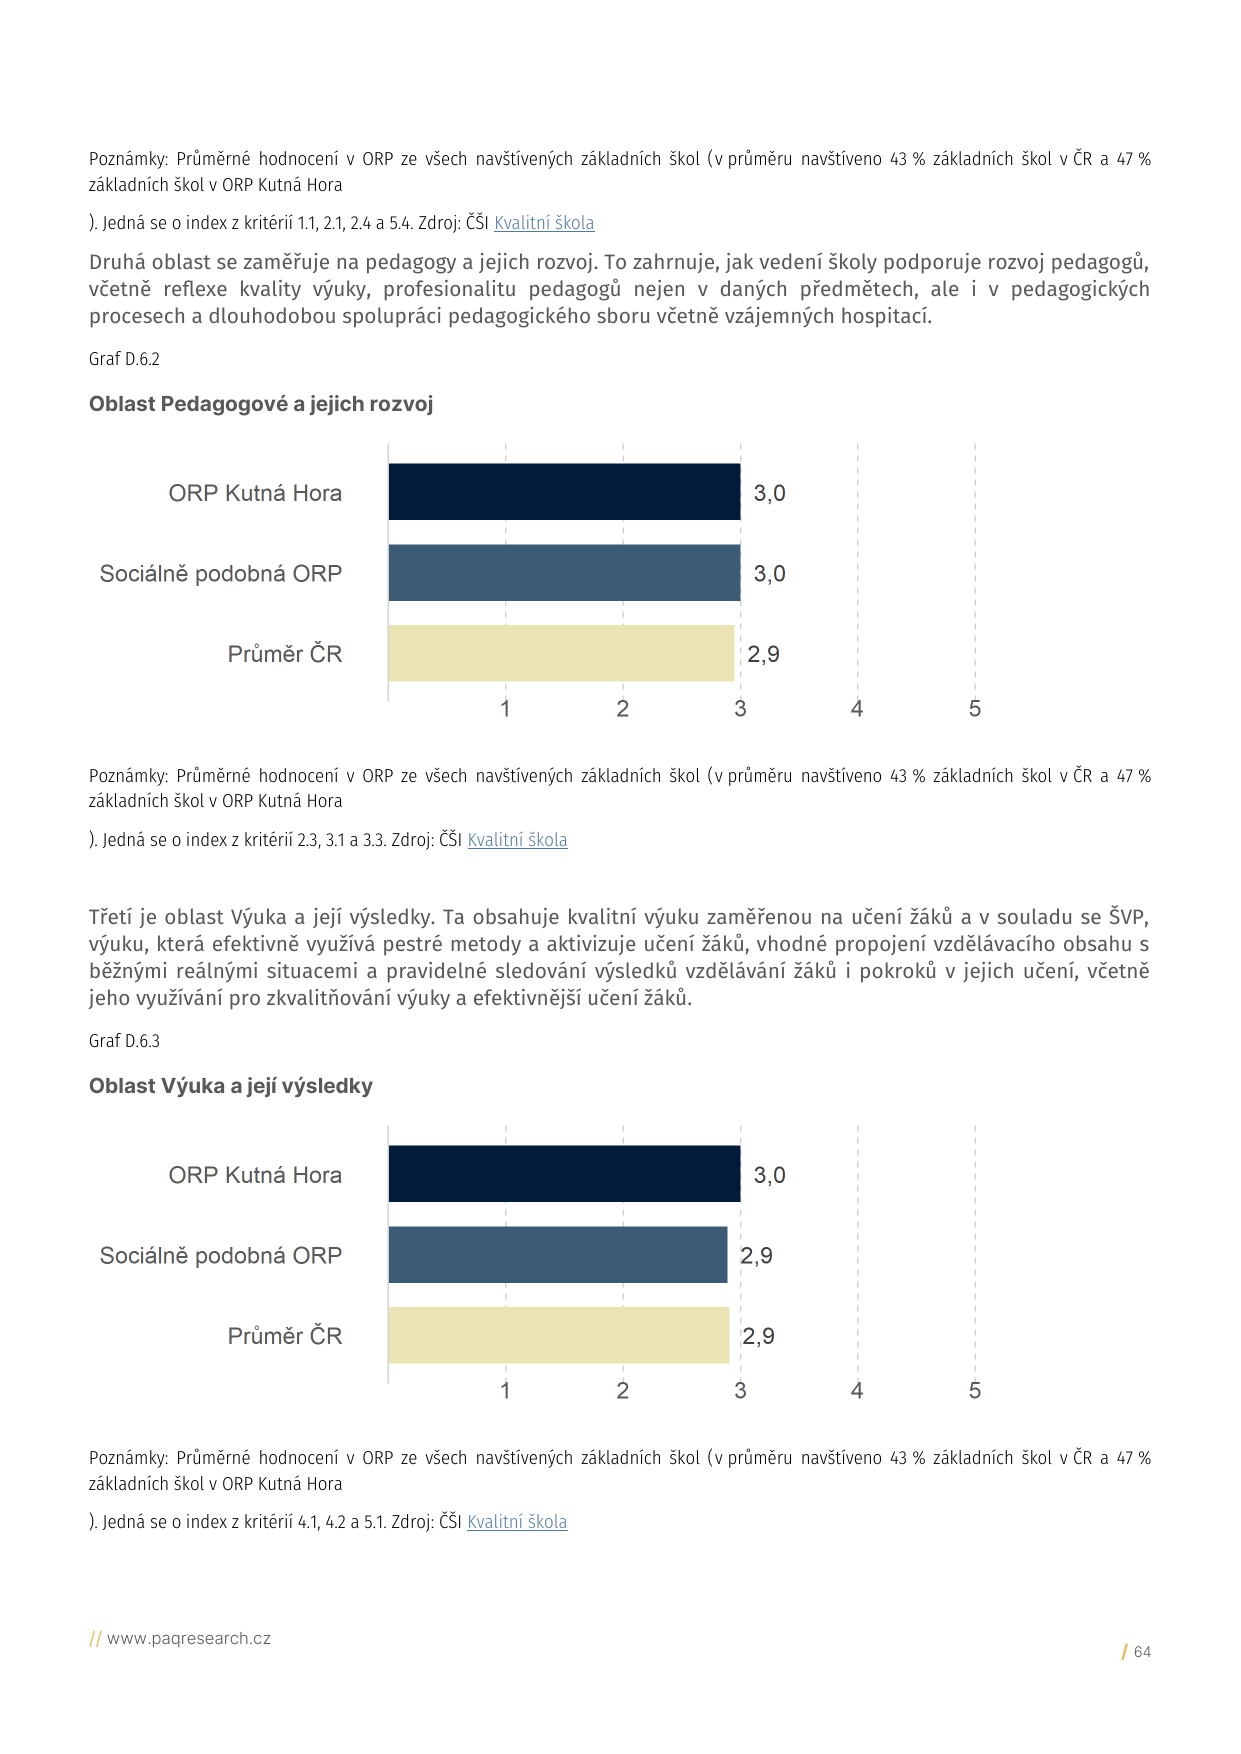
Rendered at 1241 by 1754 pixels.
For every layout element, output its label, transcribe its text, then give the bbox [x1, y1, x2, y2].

text ). Jedná se o index z kritérií 1.1, 2.1, 2.4 a 5.4. Zdroj: ČŠI Kvalitní škola [89, 212, 1152, 234]
text Poznámky: Průměrné hodnocení v ORP ze všech navštívených základních škol (v průměru navštíveno 43 % základních škol v ČR a 47 % základních škol v ORP Kutná Hora [89, 148, 1152, 196]
text Graf D.6.2 [89, 348, 1152, 370]
picture [88, 1098, 1139, 1430]
picture [88, 416, 1139, 748]
text ). Jedná se o index z kritérií 4.1, 4.2 a 5.1. Zdroj: ČŠI Kvalitní škola [89, 1511, 1152, 1533]
text Třetí je oblast Výuka a její výsledky. Ta obsahuje kvalitní výuku zaměřenou na učení žáků a v souladu se ŠVP, výuku, která efektivně využívá pestré metody a aktivizuje učení žáků, vhodné propojení vzdělávacího obsahu s běžnými reálnými situacemi a pravidelné sledování výsledků vzdělávání žáků i pokroků v jejich učení, včetně jeho využívání pro zkvalitňování výuky a efektivnější učení žáků. [89, 905, 1152, 1011]
text Graf D.6.3 [89, 1030, 1152, 1052]
text Poznámky: Průměrné hodnocení v ORP ze všech navštívených základních škol (v průměru navštíveno 43 % základních škol v ČR a 47 % základních škol v ORP Kutná Hora [89, 764, 1152, 813]
text Poznámky: Průměrné hodnocení v ORP ze všech navštívených základních škol (v průměru navštíveno 43 % základních škol v ČR a 47 % základních škol v ORP Kutná Hora [89, 1447, 1152, 1495]
text ). Jedná se o index z kritérií 2.3, 3.1 a 3.3. Zdroj: ČŠI Kvalitní škola [89, 829, 1152, 851]
text Oblast Pedagogové a jejich rozvoj [89, 386, 1152, 416]
text Oblast Výuka a její výsledky [89, 1068, 1152, 1098]
text Druhá oblast se zaměřuje na pedagogy a jejich rozvoj. To zahrnuje, jak vedení školy podporuje rozvoj pedagogů, včetně reflexe kvality výuky, profesionalitu pedagogů nejen v daných předmětech, ale i v pedagogických procesech a dlouhodobou spolupráci pedagogického sboru včetně vzájemných hospitací. [89, 250, 1152, 329]
